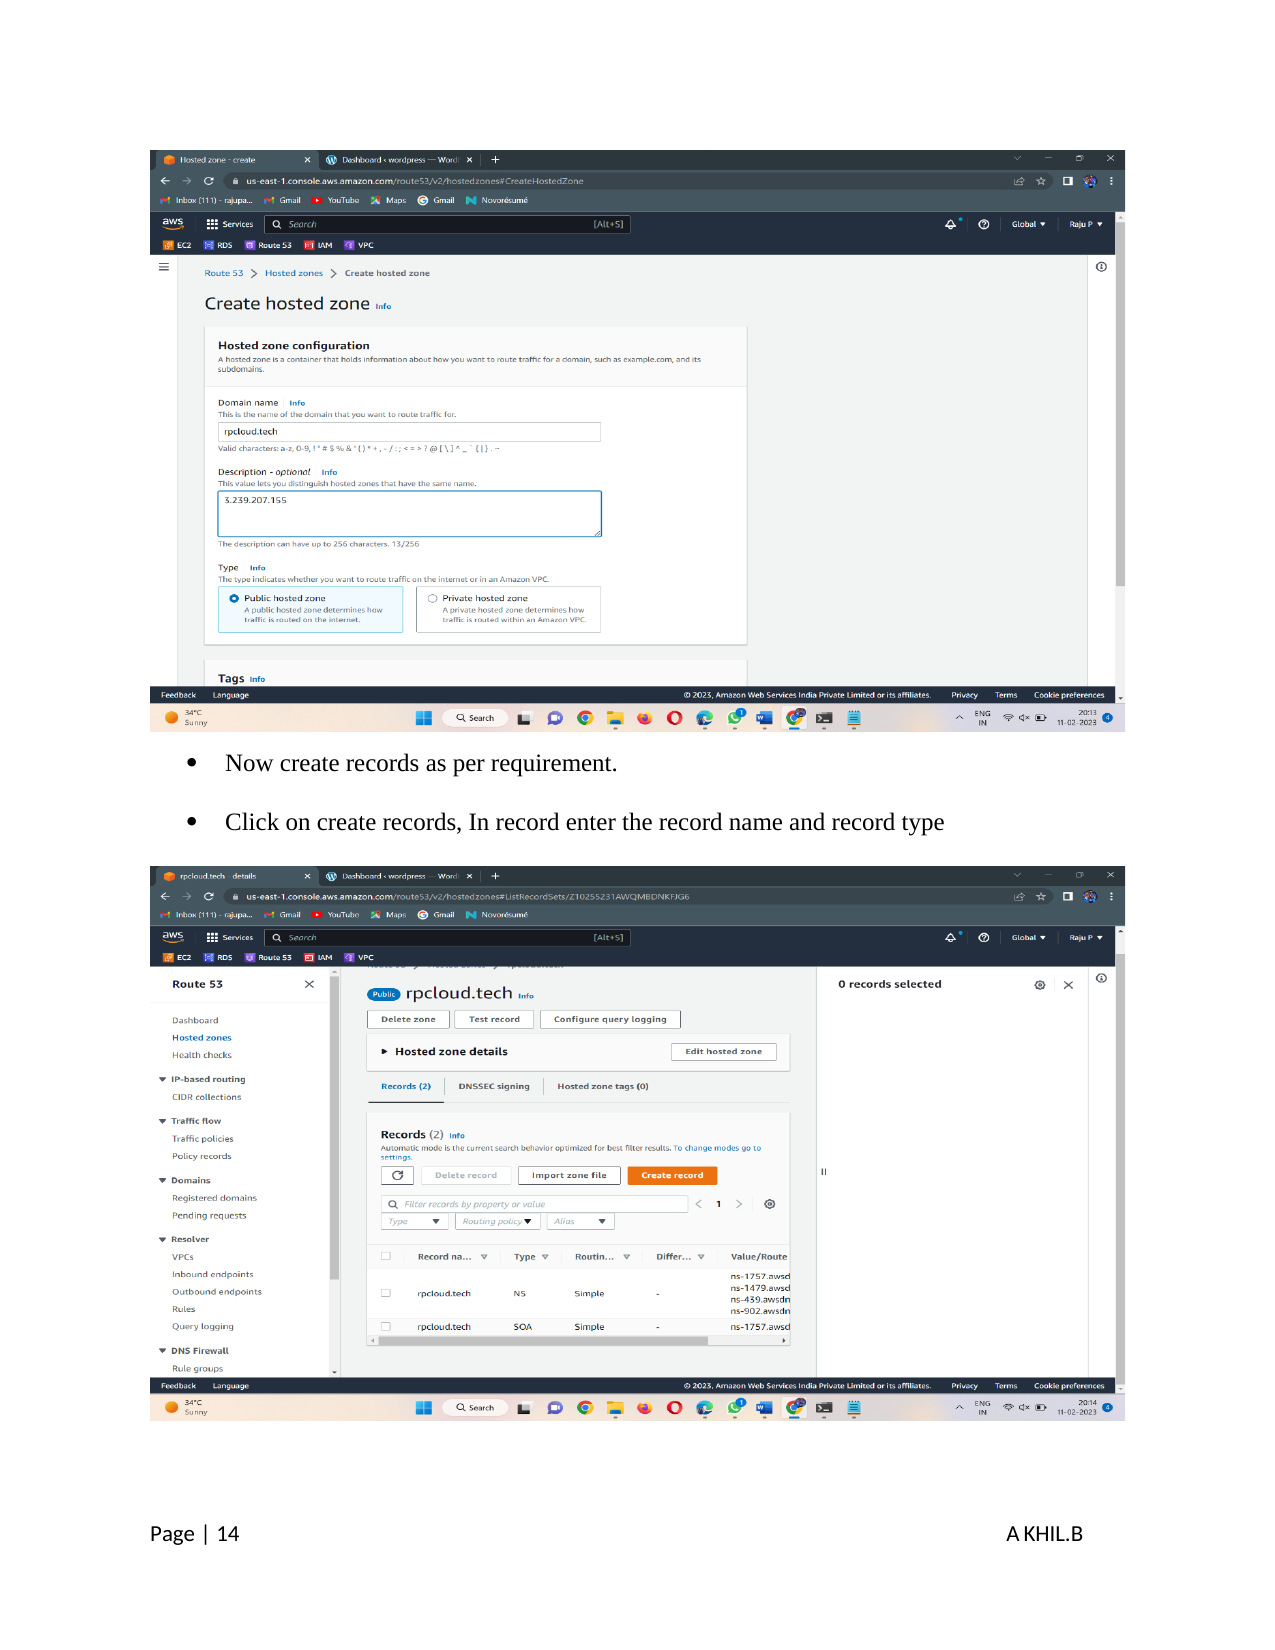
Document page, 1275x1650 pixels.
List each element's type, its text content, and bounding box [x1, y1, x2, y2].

picture [150, 150, 1125, 732]
list Click on create records, In record enter the record name and record type [187, 807, 1125, 836]
picture [150, 866, 1125, 1421]
list Now create records as per requirement. [187, 748, 1125, 776]
